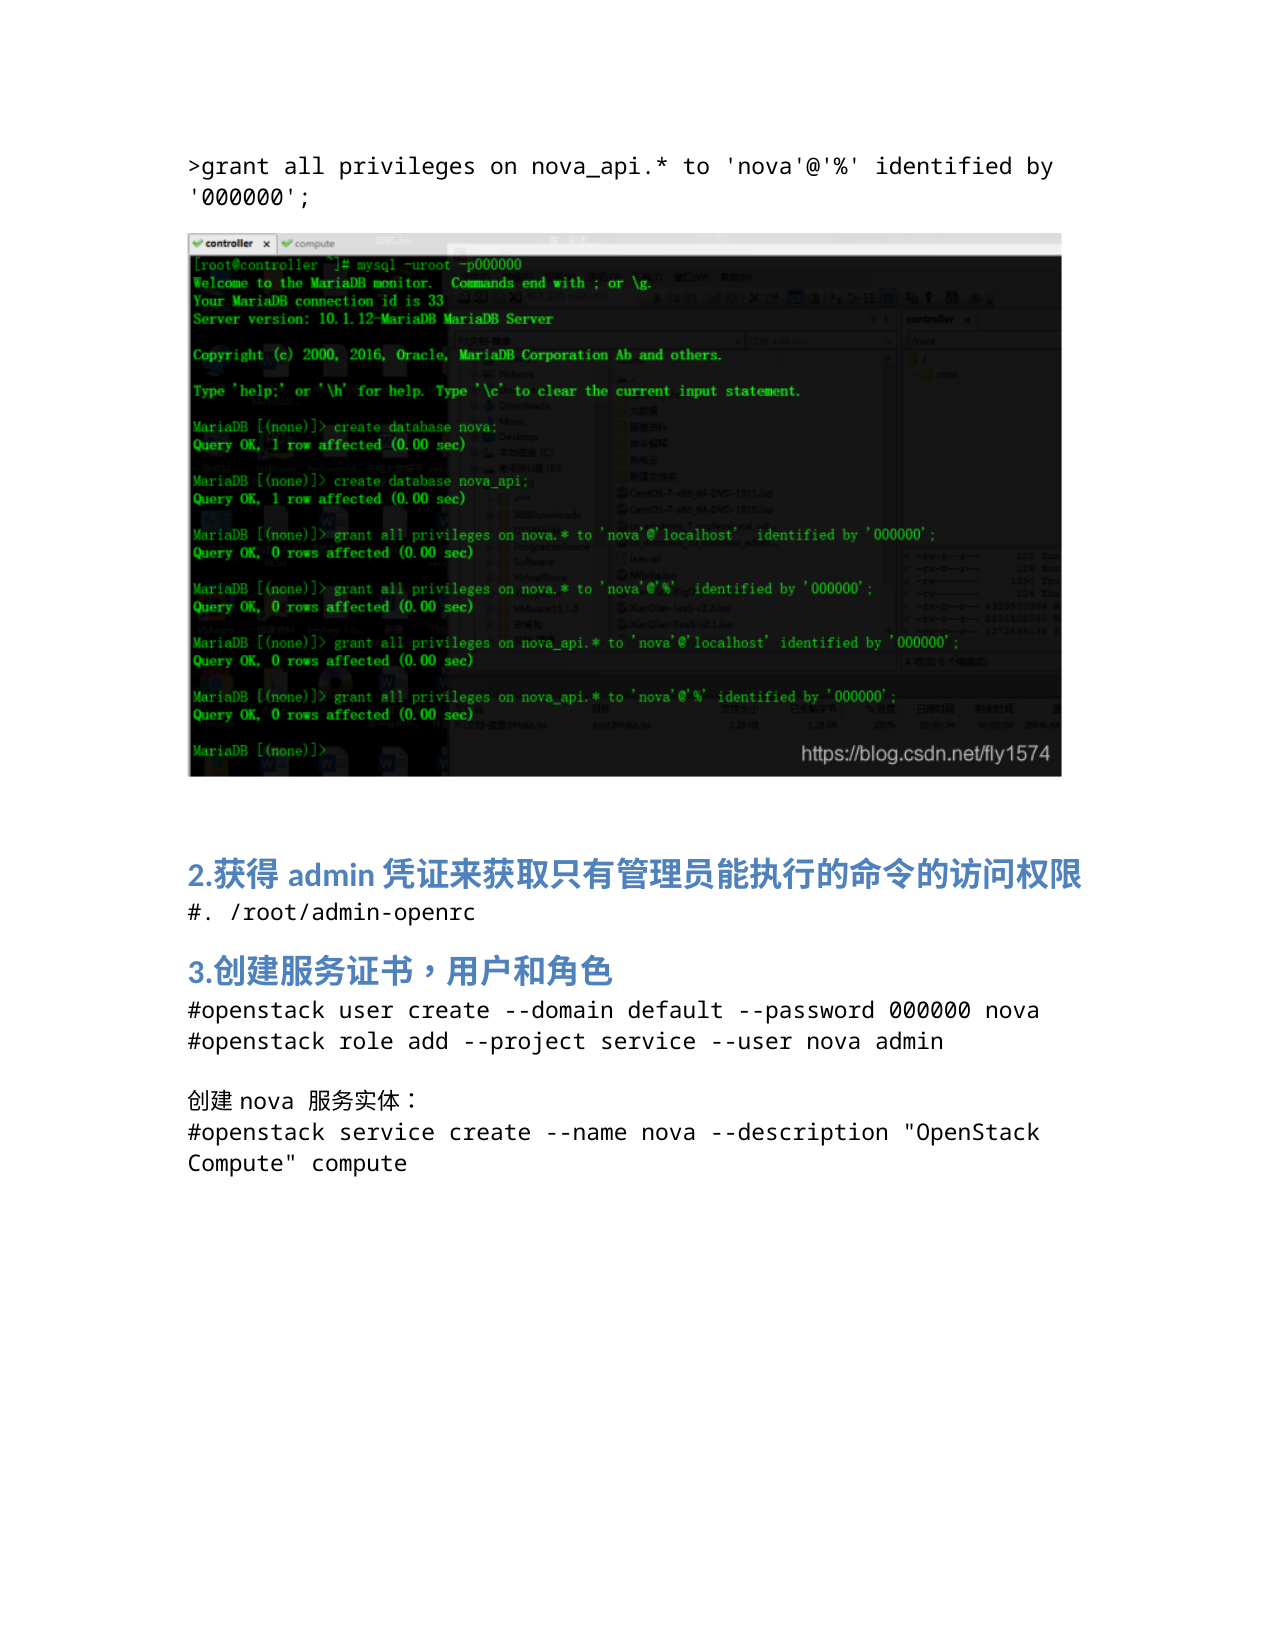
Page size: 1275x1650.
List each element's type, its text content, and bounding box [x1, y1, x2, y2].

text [187, 150, 1087, 212]
picture [187, 233, 1063, 778]
text #openstack user create --domain default --password 000000 nova #openstack role add --project service --user nova admin 创建 nova 服务实体： #openstack service create --name nova --description "OpenStack Compute" compute [187, 994, 1087, 1179]
text 2.获得 admin 凭证来获取只有管理员能执行的命令的访问权限 [187, 848, 1087, 896]
text #. /root/admin-openrc [187, 896, 1087, 927]
text 3.创建服务证书，用户和角色 [187, 948, 1087, 994]
